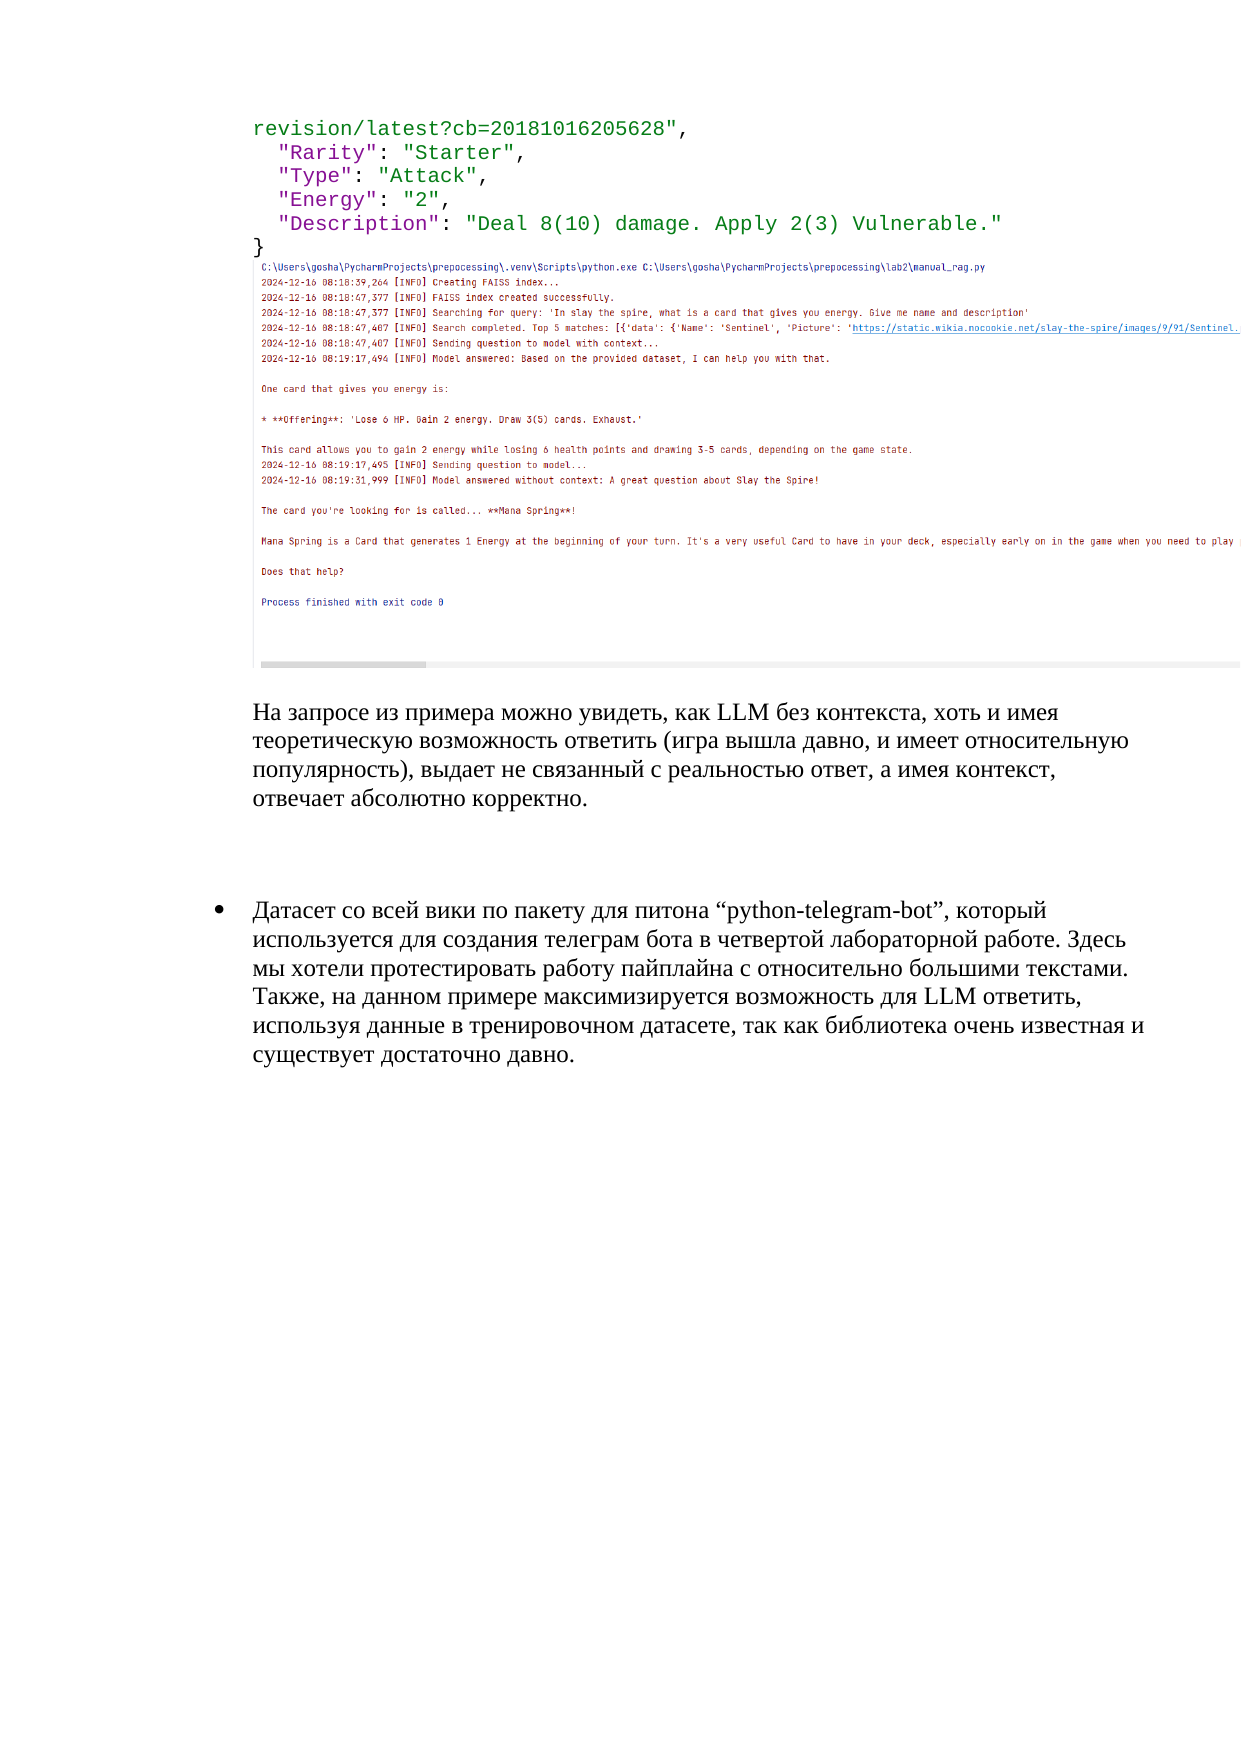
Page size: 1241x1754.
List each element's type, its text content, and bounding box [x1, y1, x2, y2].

list Также, на данном примере максимизируется возможность для LLM ответить, используя данные в тренировочном датасете, так как библиотека очень известная и существует достаточно давно. [252, 981, 1152, 1068]
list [252, 118, 1152, 260]
list Датасет со всей вики по пакету для питона “python-telegram-bot”, который используется для создания телеграм бота в четвертой лабораторной работе. Здесь мы хотели протестировать работу пайплайна с относительно большими текстами. [215, 895, 1152, 981]
text На запросе из примера можно увидеть, как LLM без контекста, хоть и имея теоретическую возможность ответить (игра вышла давно, и имеет относительную популярность), выдает не связанный с реальностью ответ, а имея контекст, отвечает абсолютно корректно. [252, 697, 1152, 812]
picture [252, 260, 1241, 668]
